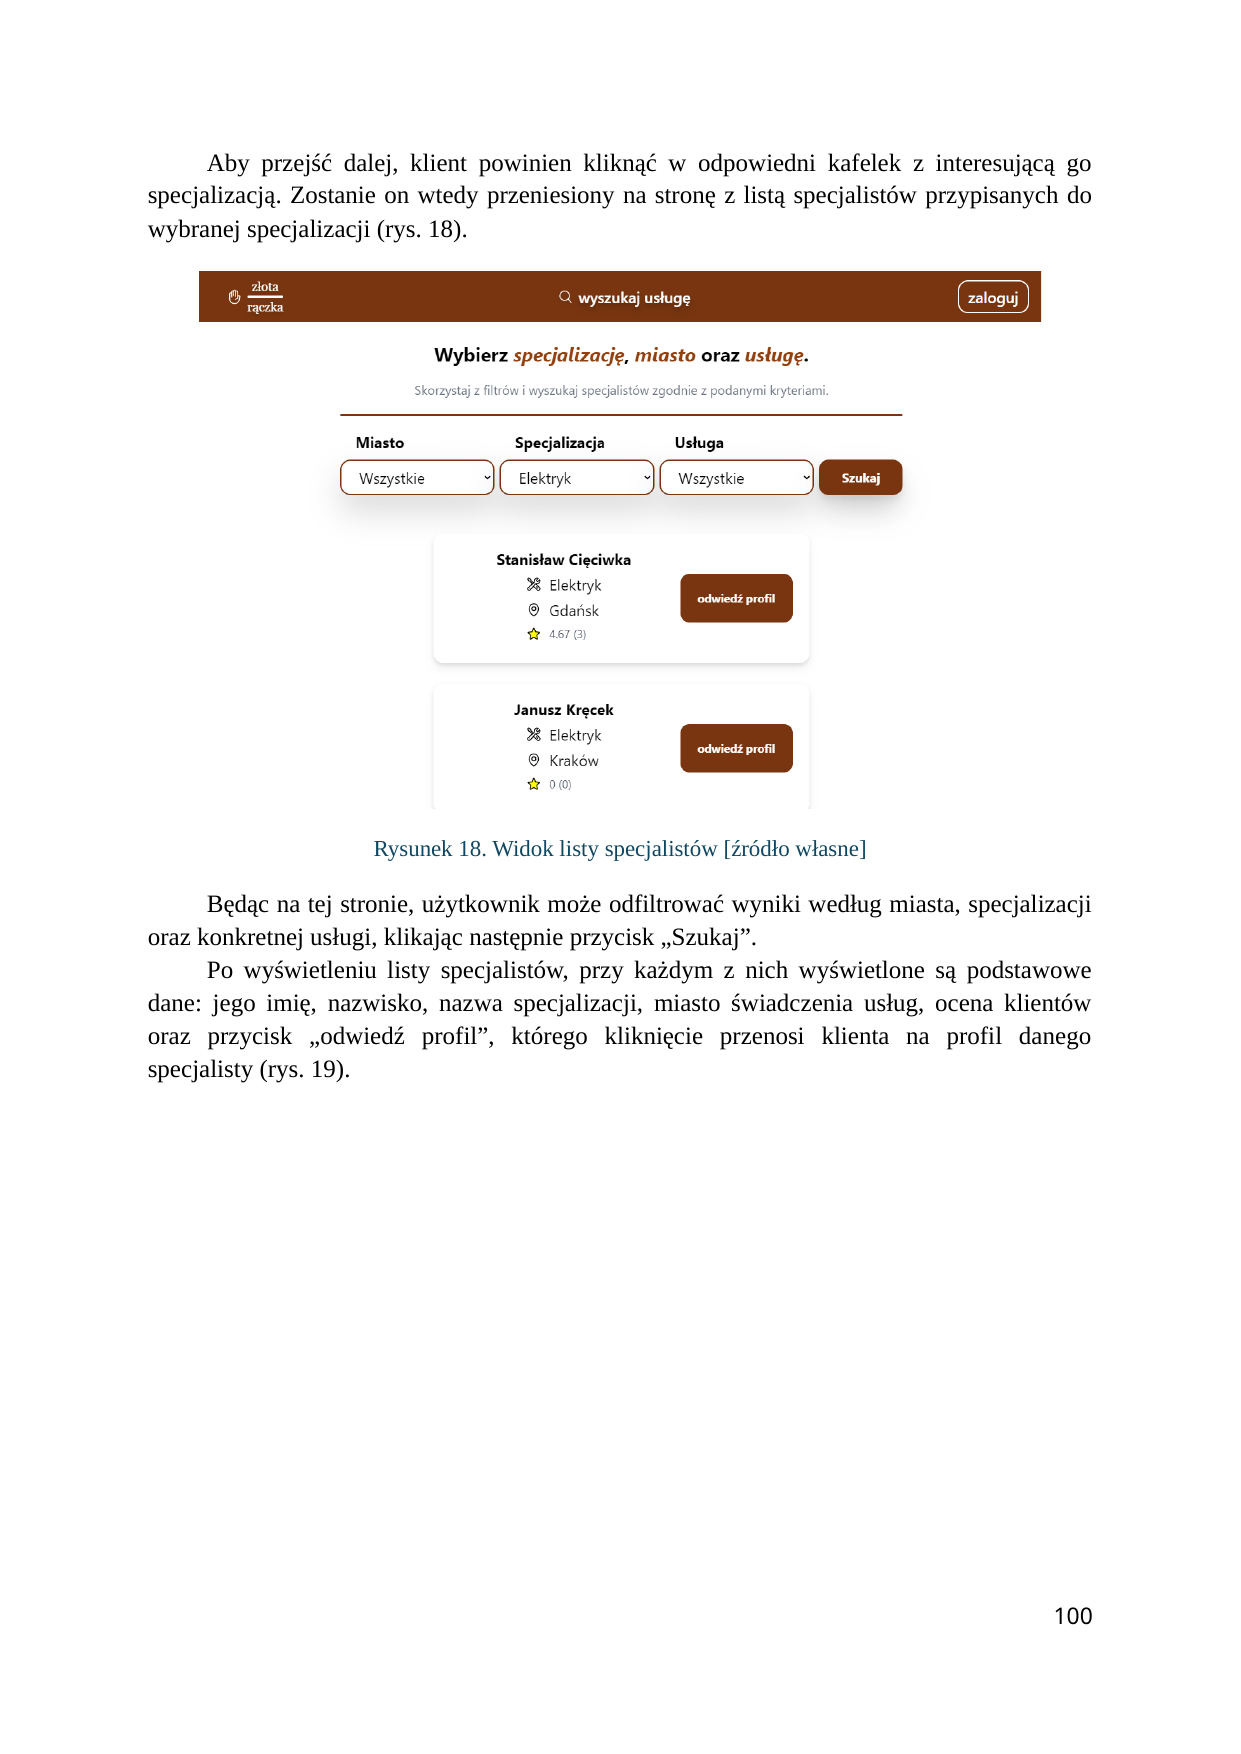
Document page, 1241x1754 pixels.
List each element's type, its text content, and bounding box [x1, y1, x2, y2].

text Będąc na tej stronie, użytkownik może odfiltrować wyniki według miasta, specjalizacji oraz konkretnej usługi, klikając następnie przycisk „Szukaj”. [148, 889, 1093, 951]
picture [199, 271, 1042, 809]
text Rysunek 18. Widok listy specjalistów [źródło własne] [148, 835, 1093, 862]
text Po wyświetleniu listy specjalistów, przy każdym z nich wyświetlone są podstawowe dane: jego imię, nazwisko, nazwa specjalizacji, miasto świadczenia usług, ocena klientów oraz przycisk „odwiedź profil”, którego kliknięcie przenosi klienta na profil danego specjalisty (rys. 19). [148, 955, 1093, 1083]
text Aby przejść dalej, klient powinien kliknąć w odpowiedni kafelek z interesującą go specjalizacją. Zostanie on wtedy przeniesiony na stronę z listą specjalistów przypisanych do wybranej specjalizacji (rys. 18). [148, 148, 1093, 242]
